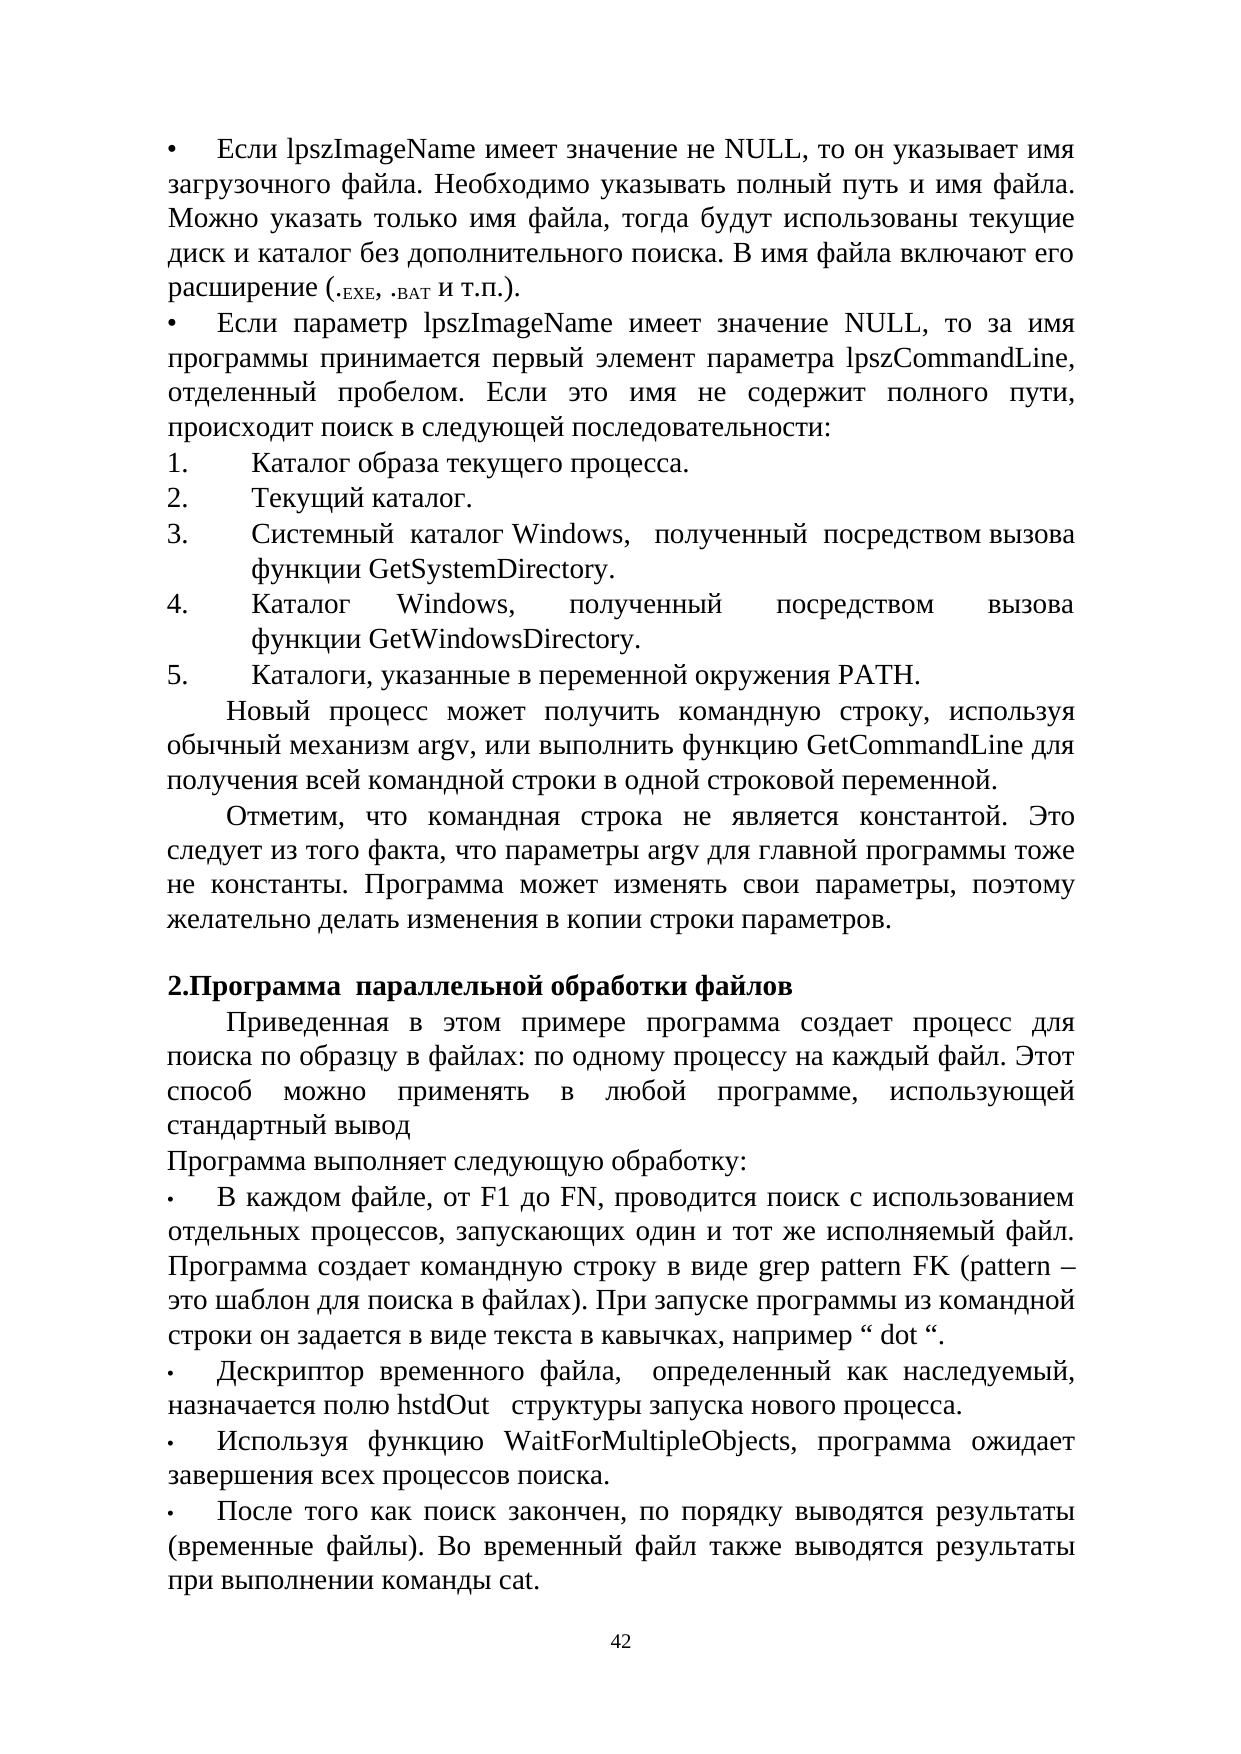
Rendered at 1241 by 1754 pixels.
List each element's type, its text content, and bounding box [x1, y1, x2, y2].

list Каталог Windows, полученный посредством вызова функции GetWindowsDirectory. [167, 587, 1076, 655]
list Если lpszImageName имеет значение не NULL, то он указывает имя загрузочного файла. Необходимо указывать полный путь и имя файла. Можно указать только имя файла, тогда будут использованы текущие диск и каталог без дополнительного поиска. В имя файла включают его расширение (.ЕХЕ, .ВАТ и т.п.). [167, 132, 1076, 303]
text Отметим, что командная строка не является константой. Это следует из того факта, что параметры argv для главной программы тоже не константы. Программа может изменять свои параметры, поэтому желательно делать изменения в копии строки параметров. [167, 798, 1076, 934]
list В каждом файле, от F1 до FN, проводится поиск с использованием отдельных процессов, запускающих один и тот же исполняемый файл. Программа создает командную строку в виде grep pattern FK (pattern – это шаблон для поиска в файлах). При запуске программы из командной строки он задается в виде текста в кавычках, например “ dot “. [167, 1179, 1076, 1350]
list Каталоги, указанные в переменной окружения PATH. [167, 657, 1076, 691]
text Программа выполняет следующую обработку: [167, 1143, 1076, 1177]
text Новый процесс может получить командную строку, используя обычный механизм argv, или выполнить функцию GetCommandLine для получения всей командной строки в одной строковой переменной. [167, 693, 1076, 795]
list Используя функцию WaitForMultipleObjects, программа ожидает завершения всех процессов поиска. [167, 1423, 1076, 1491]
list Текущий каталог. [167, 481, 1076, 514]
list Дескриптор временного файла, определенный как наследуемый, назначается полю hstdOut структуры запуска нового процесса. [167, 1353, 1076, 1421]
list Системный каталог Windows, полученный посредством вызова функции GetSystemDirectory. [167, 516, 1076, 584]
text Приведенная в этом примере программа создает процесс для поиска по образцу в файлах: по одному процессу на каждый файл. Этот способ можно применять в любой программе, использующей стандартный вывод [167, 1004, 1076, 1141]
text 2.Программа параллельной обработки файлов [167, 968, 1092, 1001]
list Если параметр lpszImageName имеет значение NULL, то за имя программы принимается первый элемент параметра lpszCommandLine, отделенный пробелом. Если это имя не содержит полного пути, происходит поиск в следующей последовательности: [167, 305, 1076, 442]
list После того как поиск закончен, по порядку выводятся результаты (временные файлы). Во временный файл также выводятся результаты при выполнении команды cat. [167, 1493, 1076, 1596]
list Каталог образа текущего процесса. [167, 445, 1076, 478]
